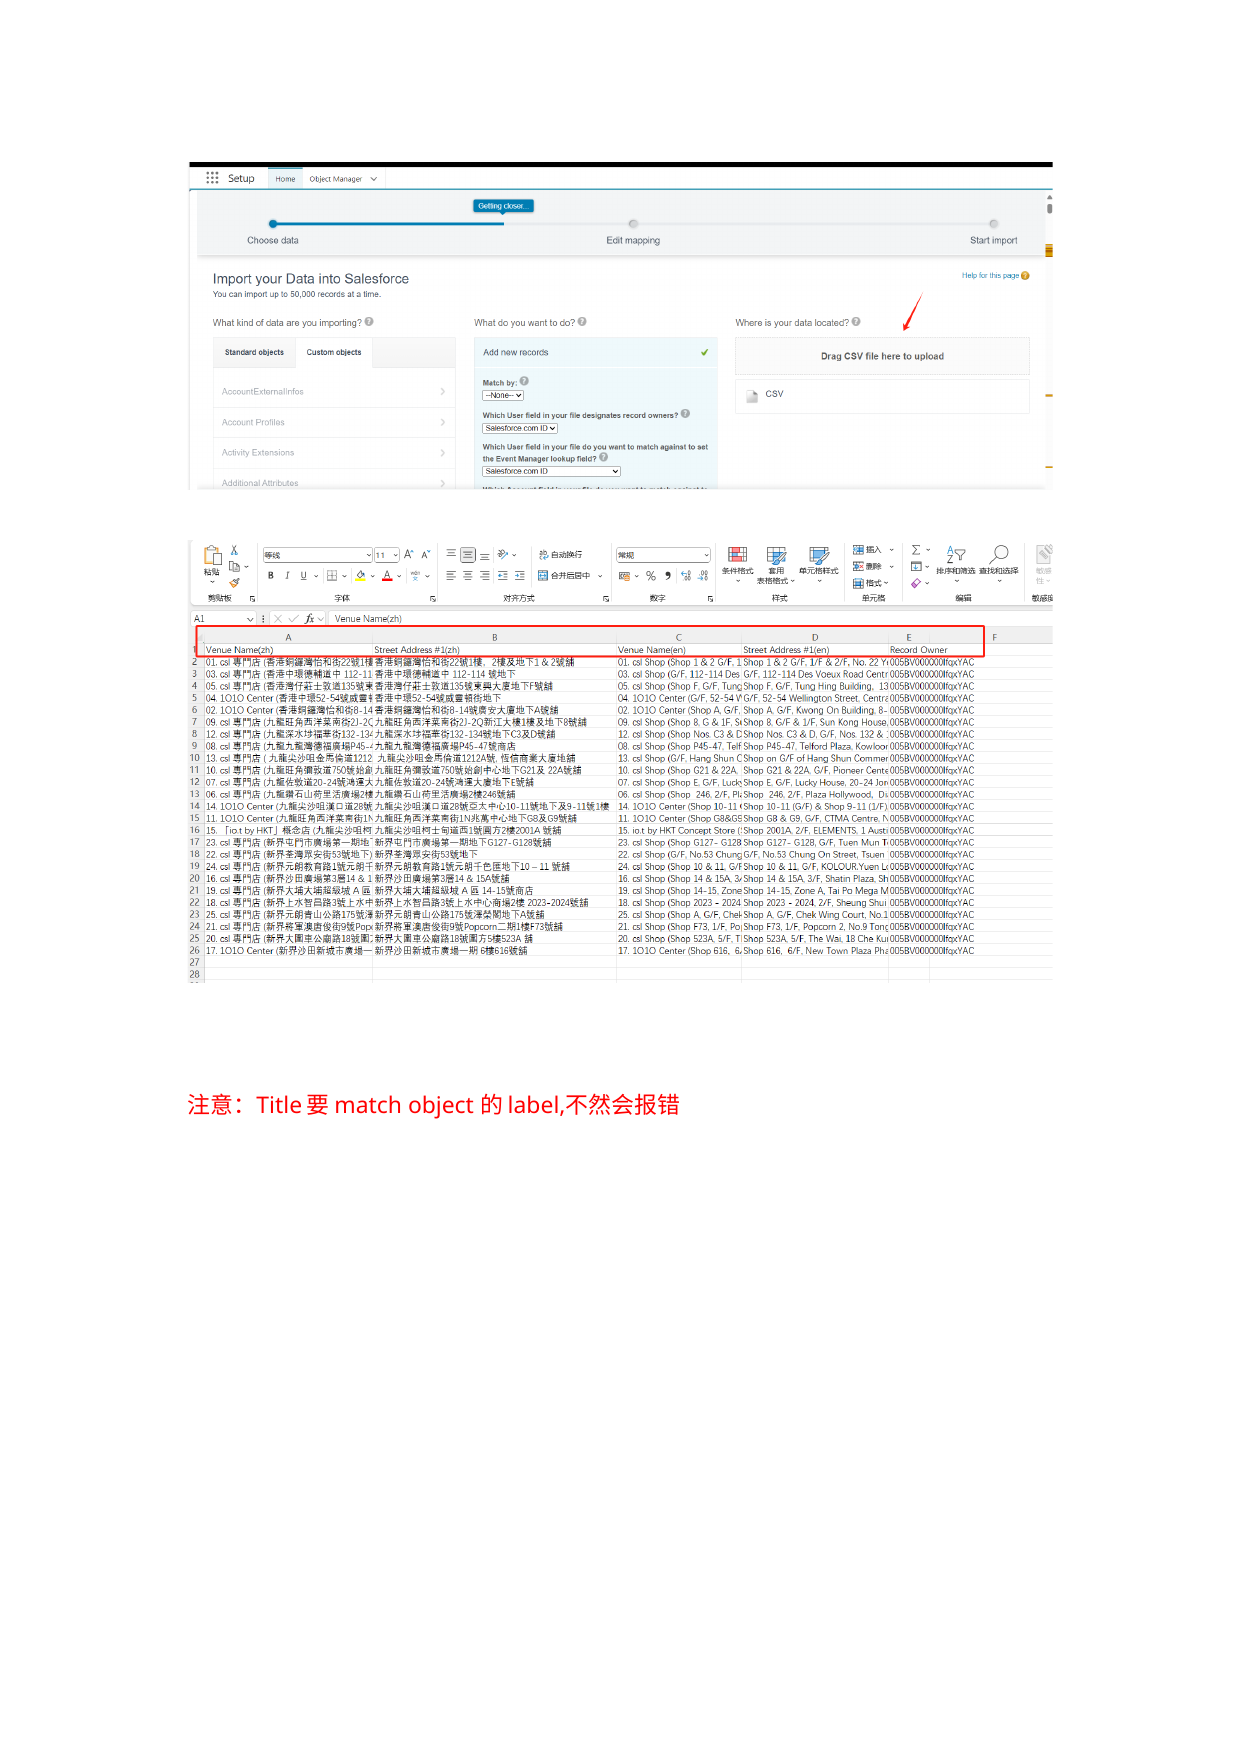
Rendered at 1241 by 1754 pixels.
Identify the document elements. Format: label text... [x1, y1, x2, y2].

picture [187, 540, 1053, 983]
picture [187, 162, 1053, 490]
text 注意：Title要match object 的label,不然会报错 [187, 1071, 1053, 1136]
